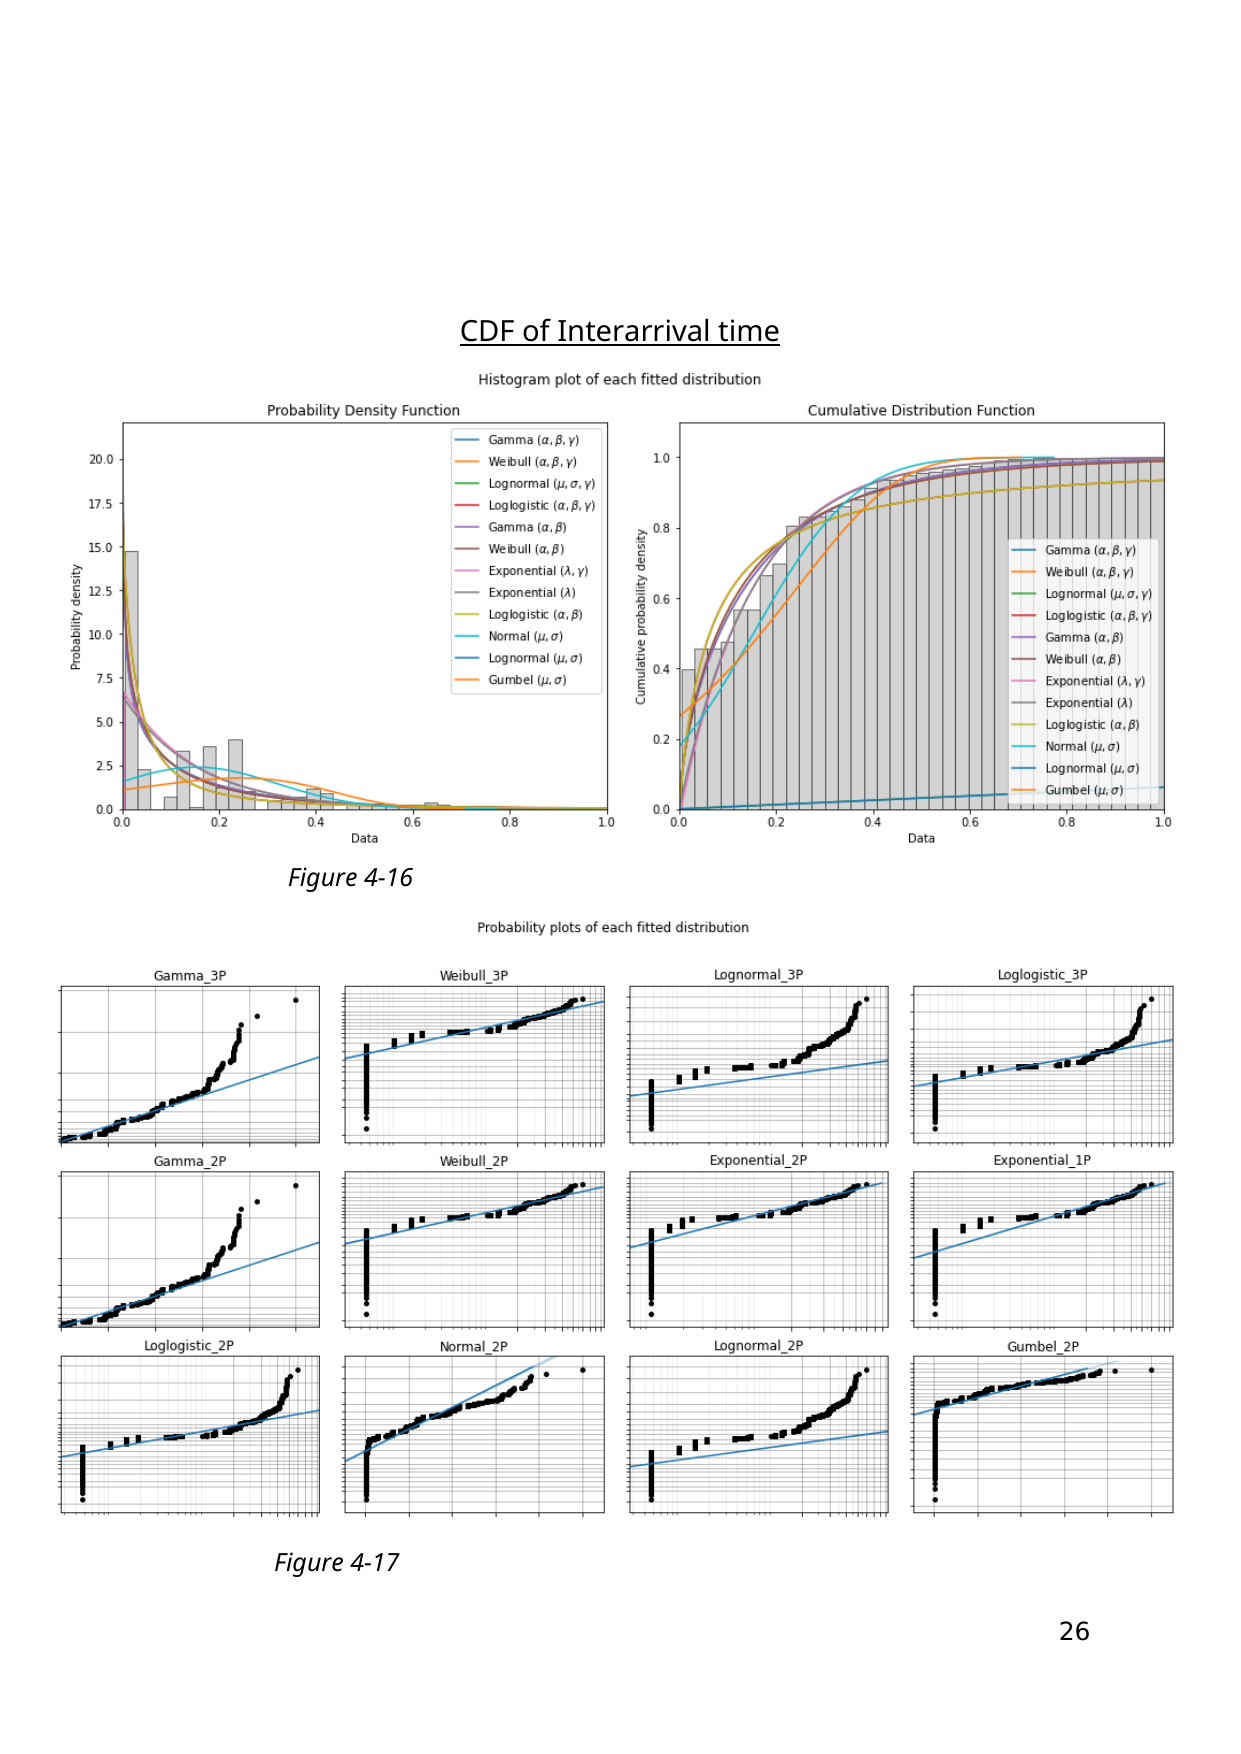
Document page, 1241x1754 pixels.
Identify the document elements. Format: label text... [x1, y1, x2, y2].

picture [49, 914, 1179, 1524]
subtitle CDF of Interarrival time [150, 310, 1090, 350]
picture [64, 365, 1179, 853]
